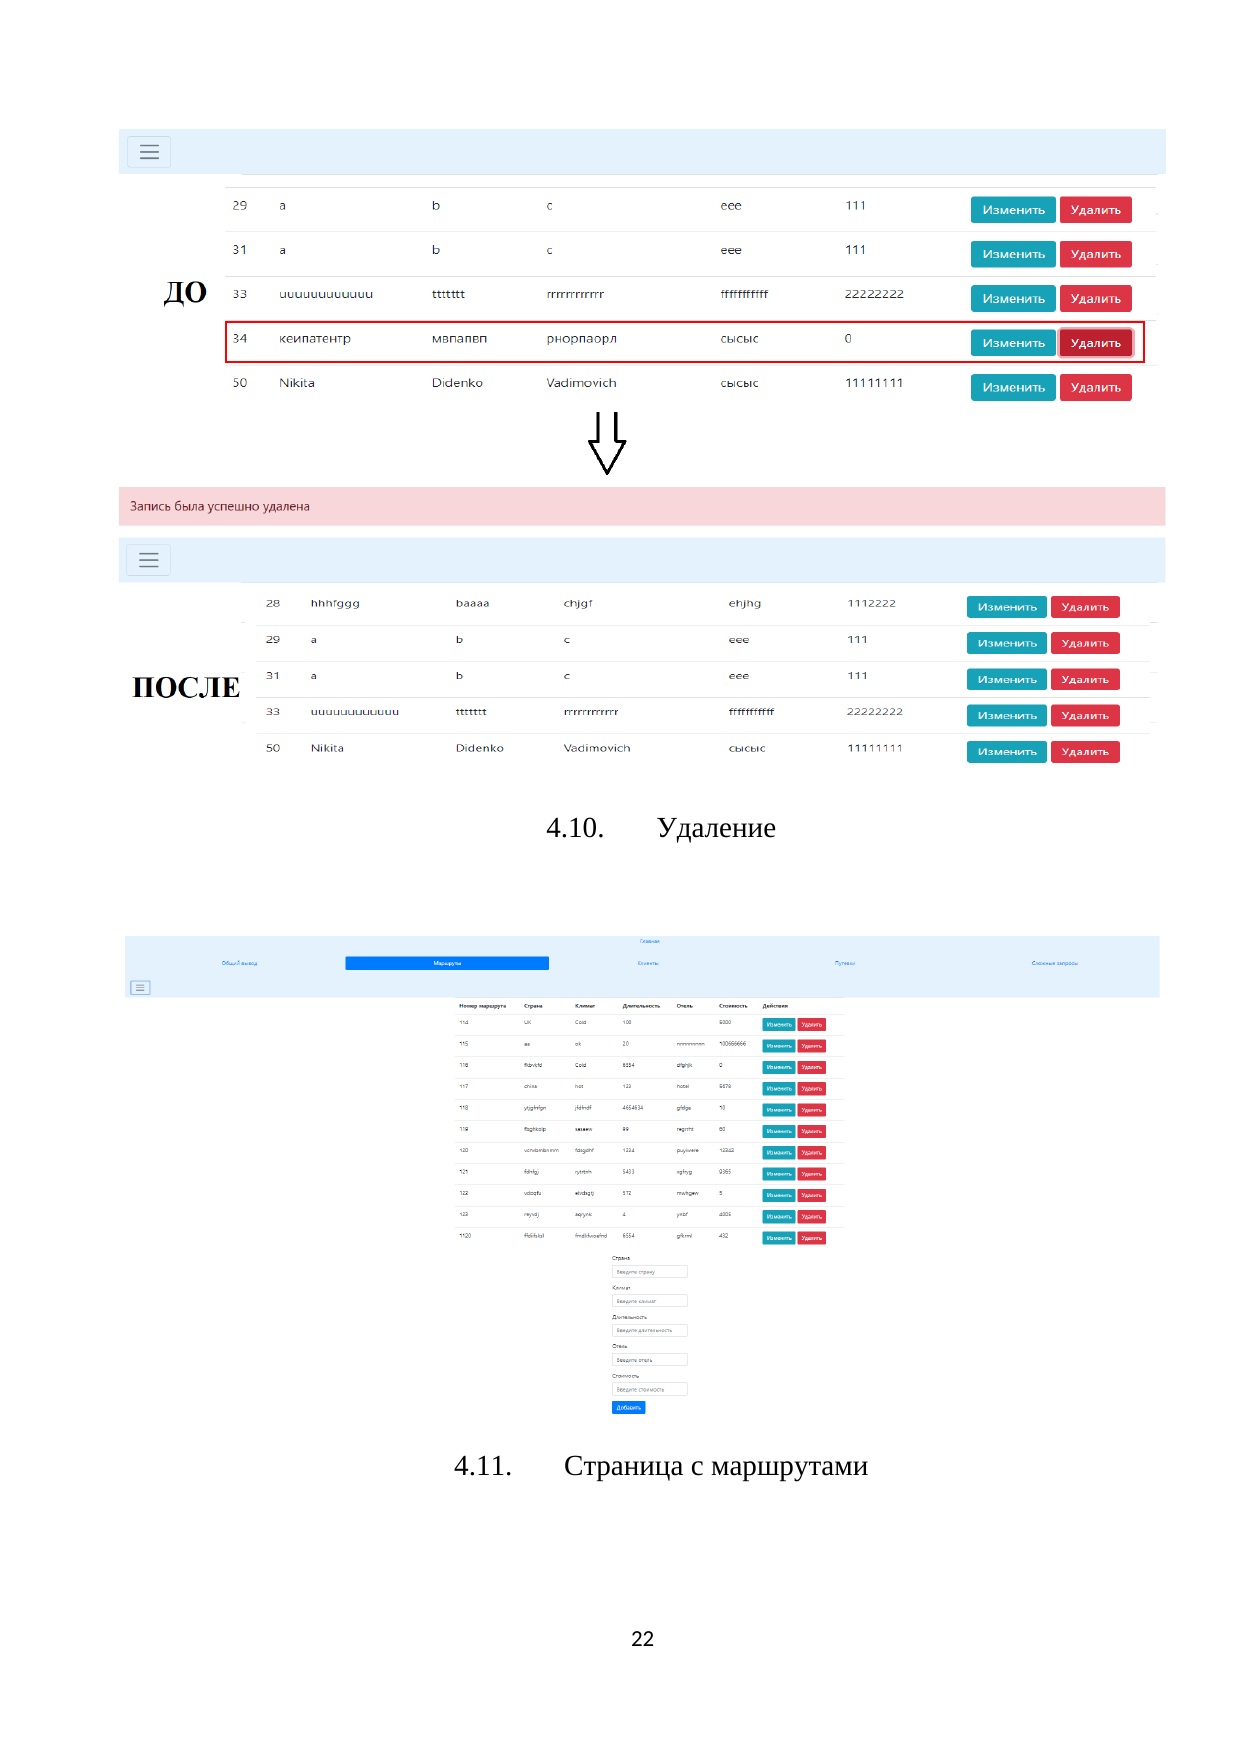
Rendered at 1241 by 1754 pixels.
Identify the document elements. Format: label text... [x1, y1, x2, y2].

picture [125, 936, 1160, 1418]
picture [118, 129, 1166, 780]
list Удаление [156, 810, 1167, 844]
list Страница с маршрутами [156, 1448, 1167, 1481]
